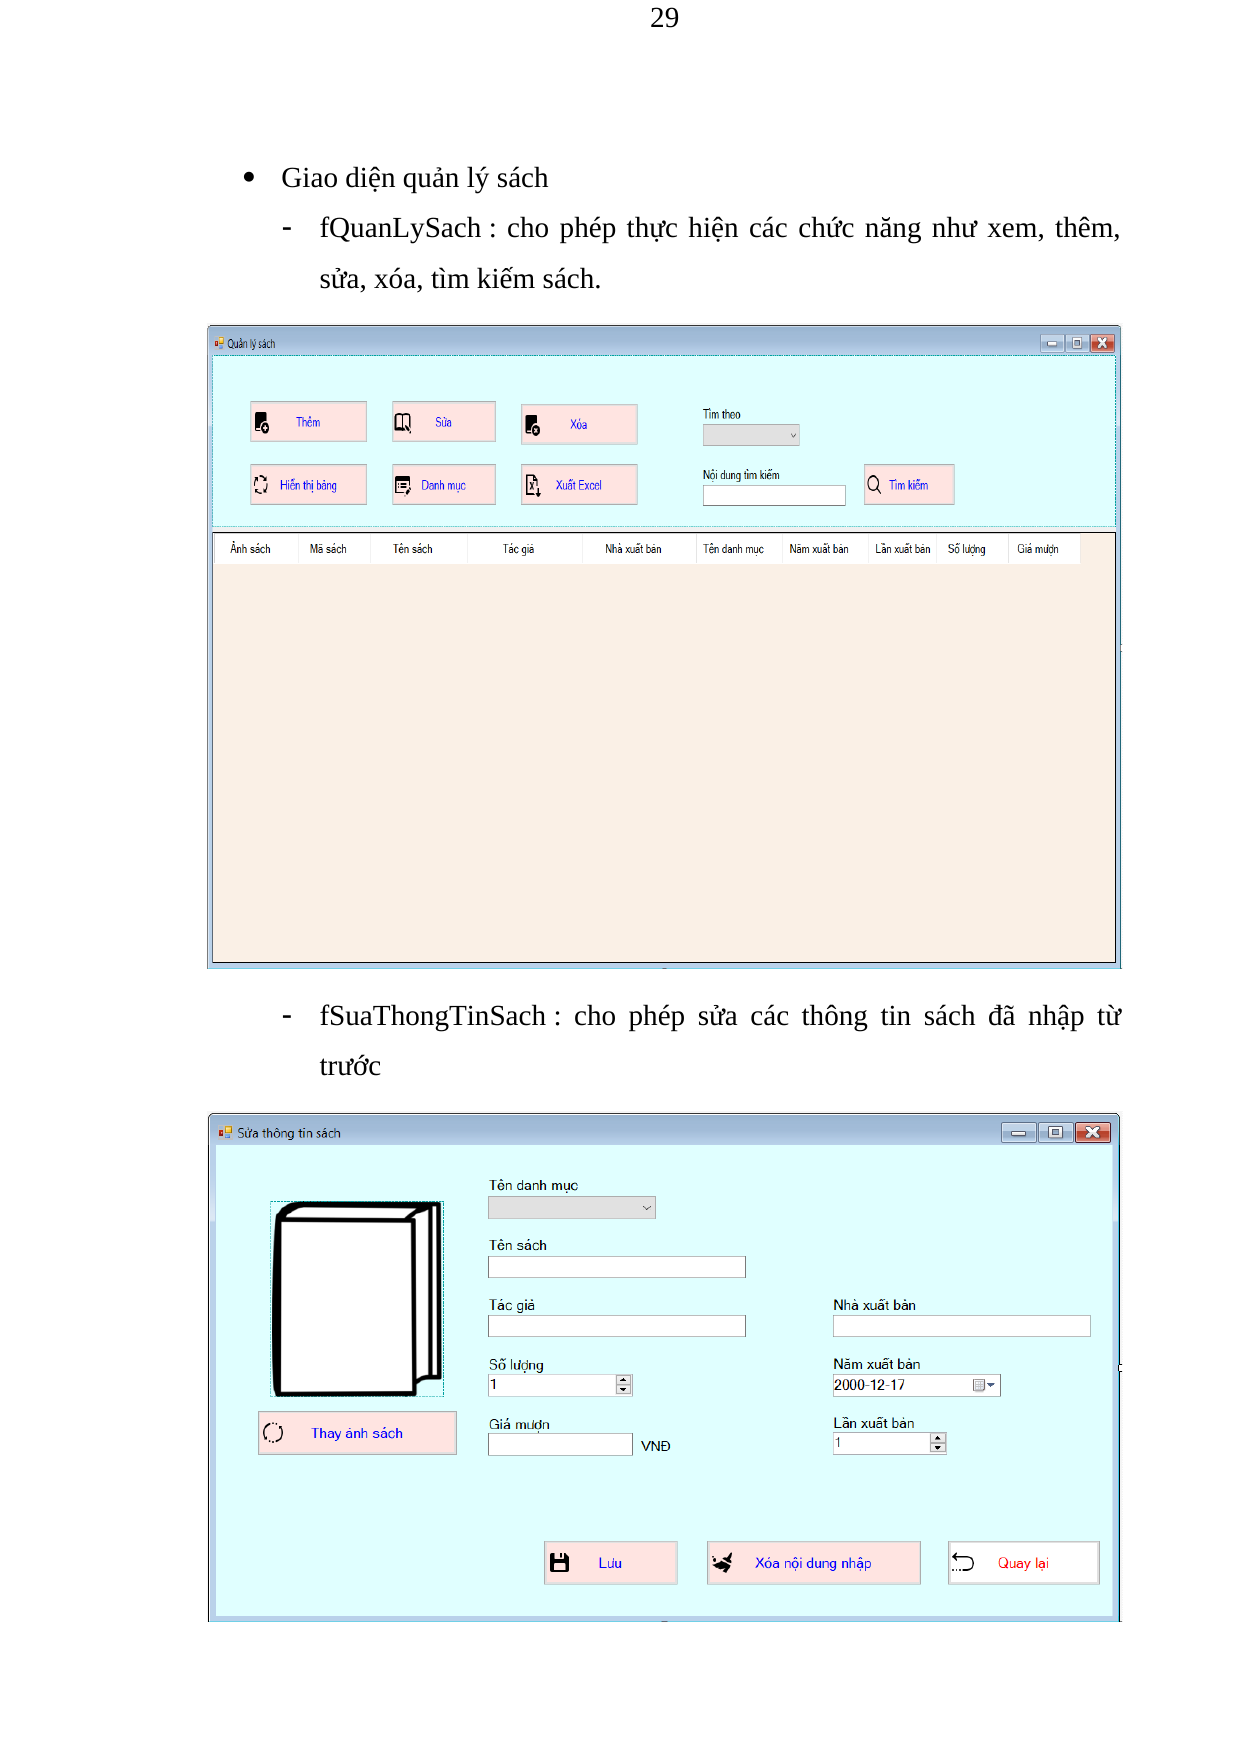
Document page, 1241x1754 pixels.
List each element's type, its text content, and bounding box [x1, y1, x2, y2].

list Giao diện quản lý sách [244, 160, 1122, 194]
list fQuanLySach : cho phép thực hiện các chức năng như xem, thêm, sửa, xóa, tìm kiếm sách. [282, 211, 1122, 294]
list fSuaThongTinSach : cho phép sửa các thông tin sách đã nhập từ trước [282, 998, 1122, 1082]
picture [206, 323, 1123, 969]
picture [206, 1111, 1123, 1622]
